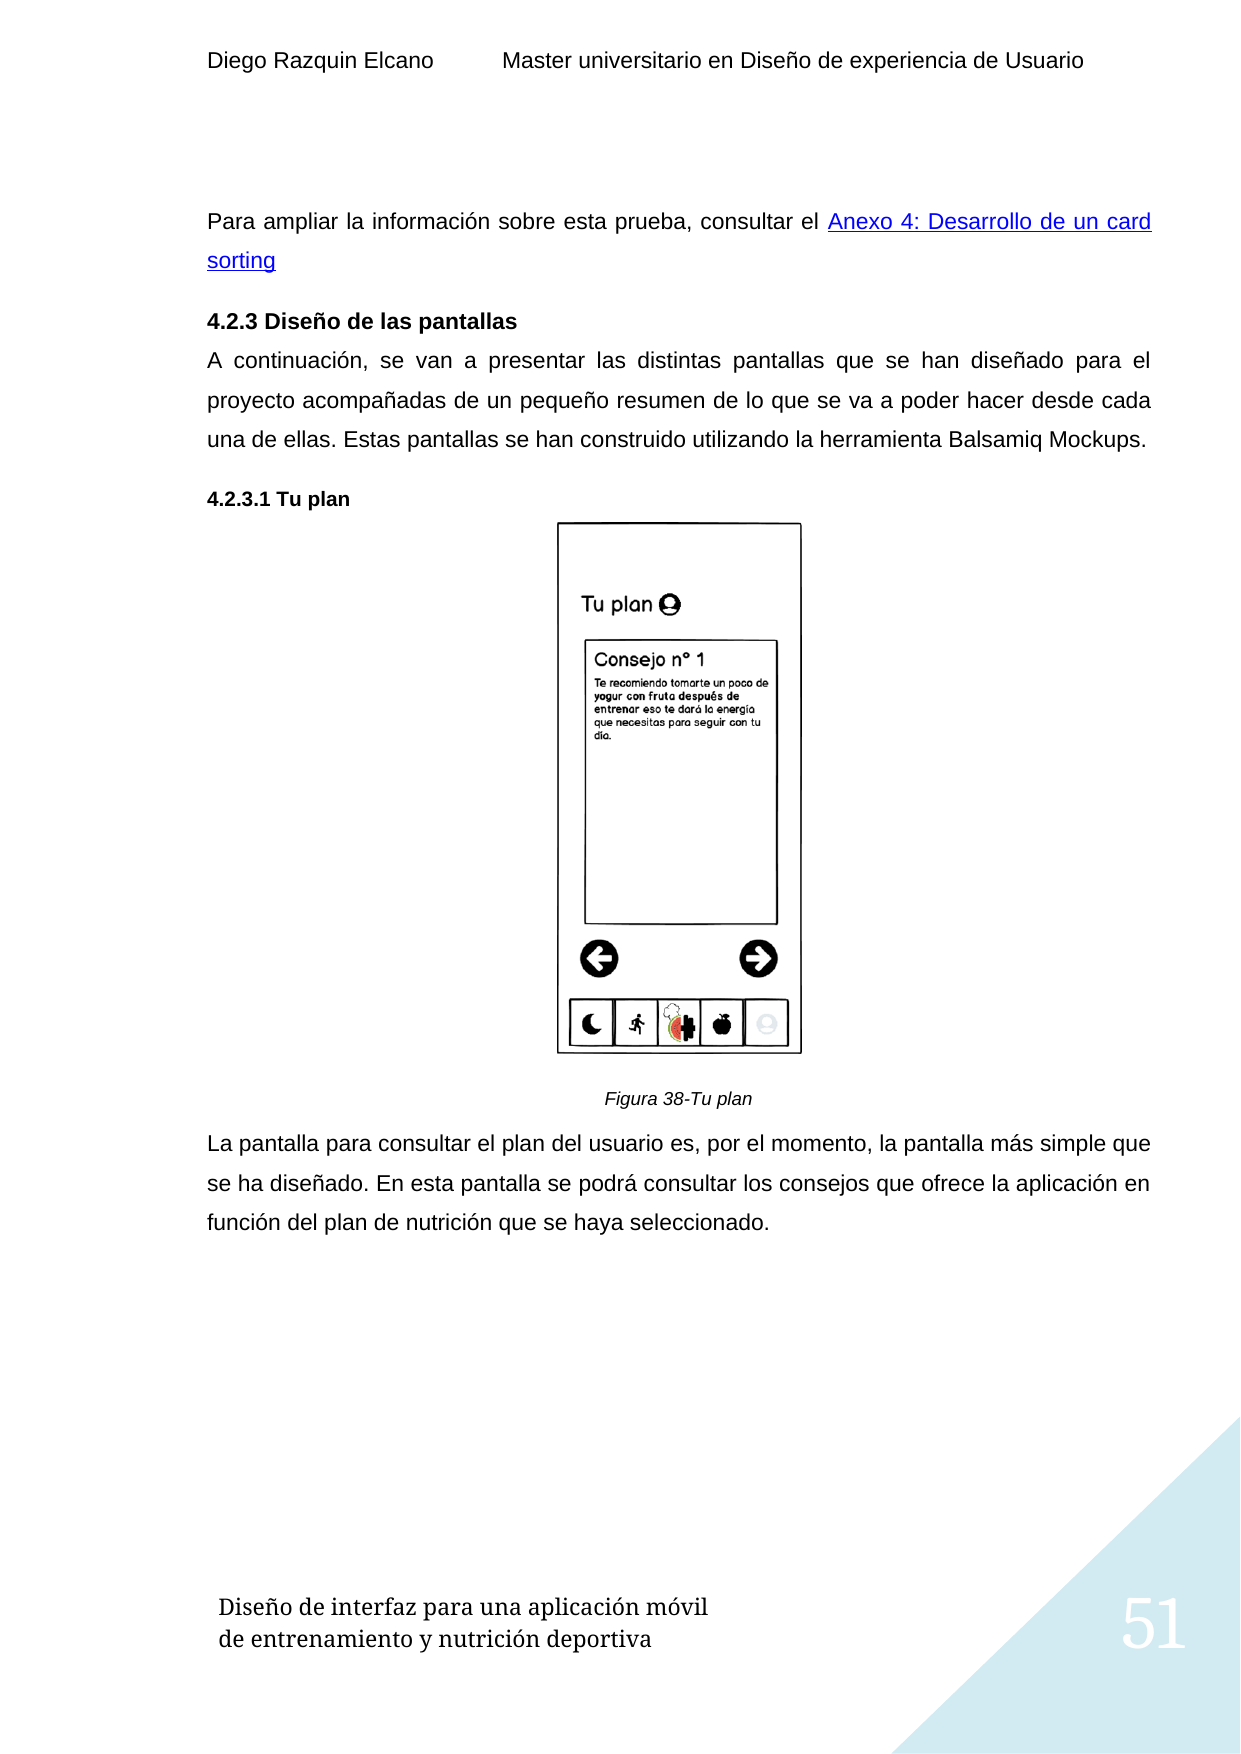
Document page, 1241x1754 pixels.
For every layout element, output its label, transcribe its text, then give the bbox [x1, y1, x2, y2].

subtitle 4.2.3 Diseño de las pantallas [207, 308, 1152, 334]
picture [206, 522, 1152, 1054]
text Figura 38-Tu plan [207, 1088, 1152, 1109]
text La pantalla para consultar el plan del usuario es, por el momento, la pantalla más simple que se ha diseñado. En esta pantalla se podrá consultar los consejos que ofrece la aplicación en función del plan de nutrición que se haya seleccionado. [207, 1130, 1152, 1236]
text A continuación, se van a presentar las distintas pantallas que se han diseñado para el proyecto acompañadas de un pequeño resumen de lo que se va a poder hacer desde cada una de ellas. Estas pantallas se han construido utilizando la herramienta Balsamiq Mockups. [207, 347, 1152, 453]
text Para ampliar la información sobre esta prueba, consultar el Anexo 4: Desarrollo de un card sorting [207, 208, 1152, 274]
text 4.2.3.1 Tu plan [207, 487, 1152, 511]
